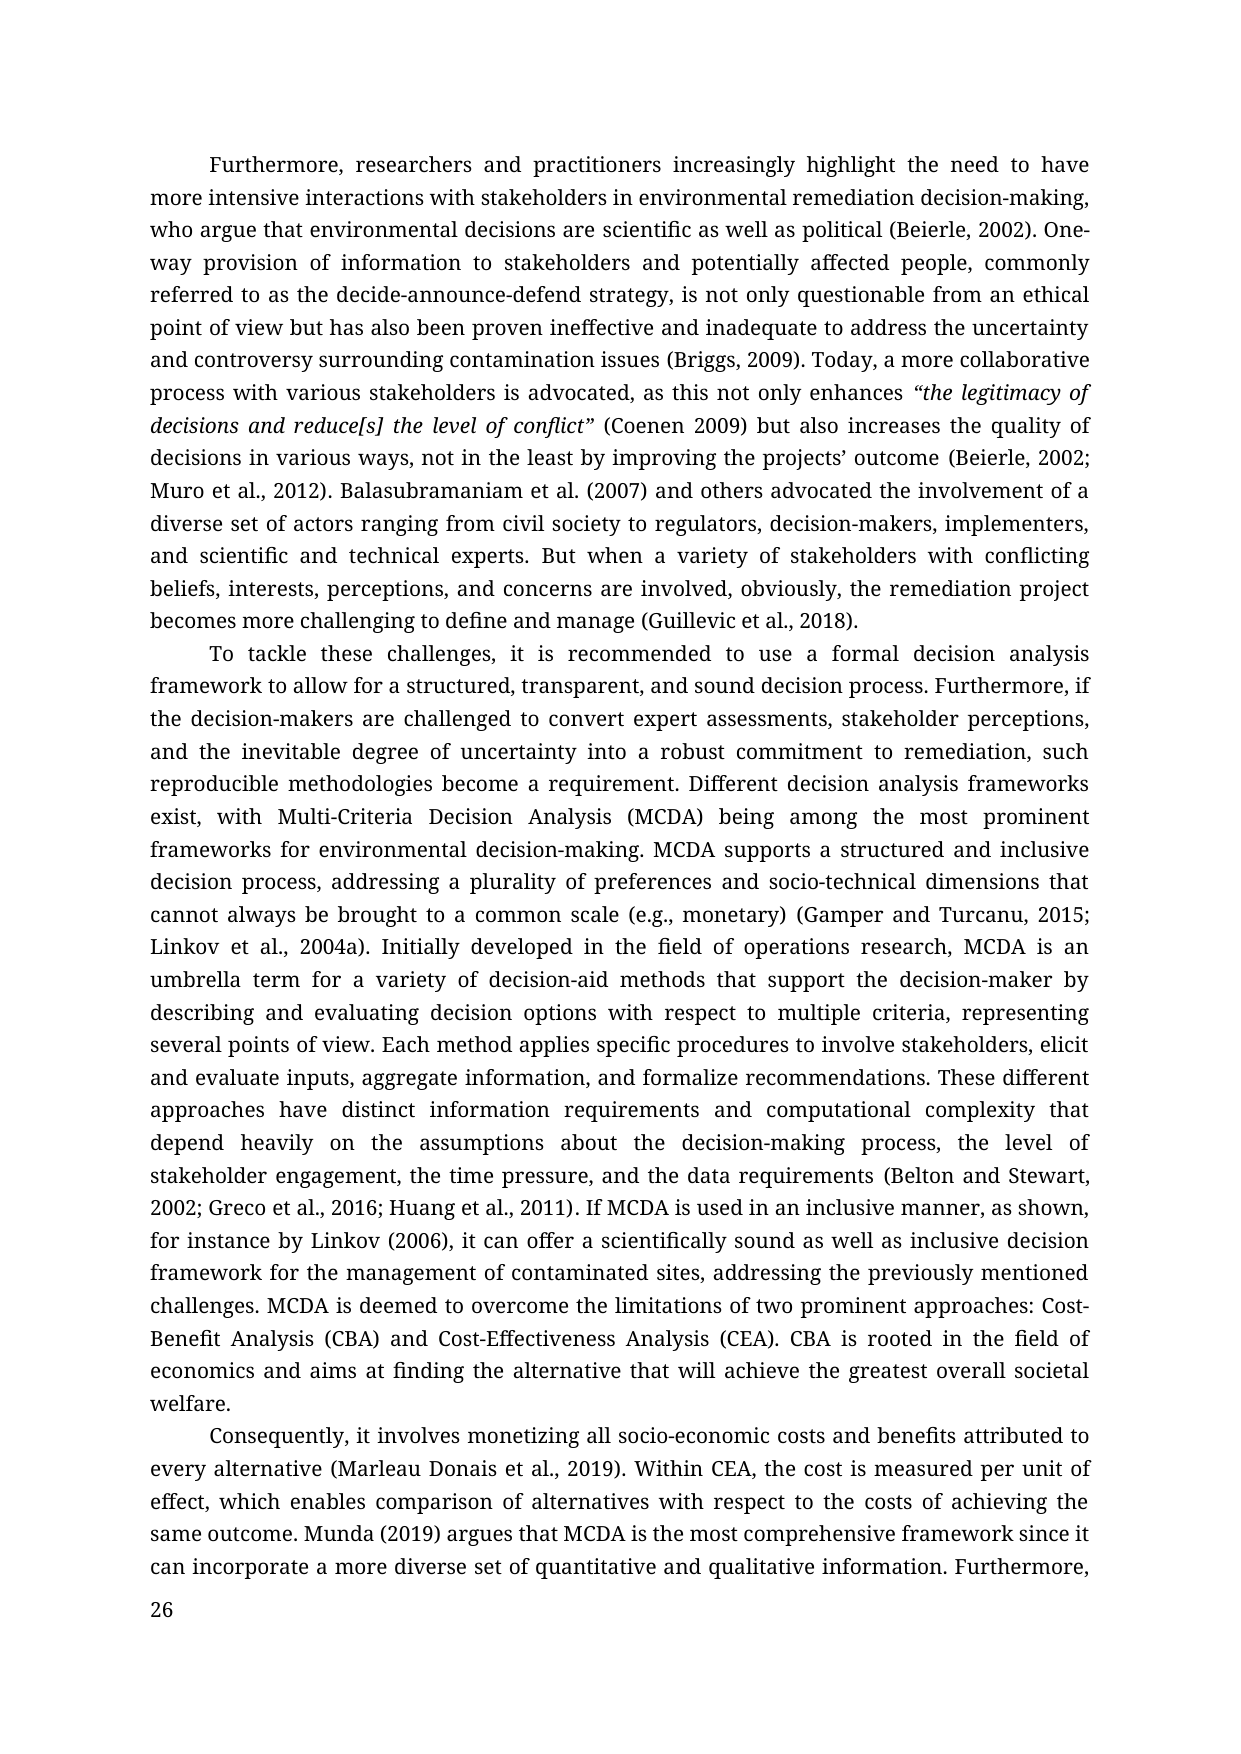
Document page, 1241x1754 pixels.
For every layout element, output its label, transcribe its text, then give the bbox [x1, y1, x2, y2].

text To tackle these challenges, it is recommended to use a formal decision analysis framework to allow for a structured, transparent, and sound decision process. Furthermore, if the decision-makers are challenged to convert expert assessments, stakeholder perceptions, and the inevitable degree of uncertainty into a robust commitment to remediation, such reproducible methodologies become a requirement. Different decision analysis frameworks exist, with Multi-Criteria Decision Analysis (MCDA) being among the most prominent frameworks for environmental decision-making. MCDA supports a structured and inclusive decision process, addressing a plurality of preferences and socio-technical dimensions that cannot always be brought to a common scale (e.g., monetary) (Gamper and Turcanu, 2015; Linkov et al., 2004a). Initially developed in the field of operations research, MCDA is an umbrella term for a variety of decision-aid methods that support the decision-maker by describing and evaluating decision options with respect to multiple criteria, representing several points of view. Each method applies specific procedures to involve stakeholders, elicit and evaluate inputs, aggregate information, and formalize recommendations. These different approaches have distinct information requirements and computational complexity that depend heavily on the assumptions about the decision-making process, the level of stakeholder engagement, the time pressure, and the data requirements (Belton and Stewart, 2002; Greco et al., 2016; Huang et al., 2011). If MCDA is used in an inclusive manner, as shown, for instance by Linkov (2006), it can offer a scientifically sound as well as inclusive decision framework for the management of contaminated sites, addressing the previously mentioned challenges. MCDA is deemed to overcome the limitations of two prominent approaches: Cost-Benefit Analysis (CBA) and Cost-Effectiveness Analysis (CEA). CBA is rooted in the field of economics and aims at finding the alternative that will achieve the greatest overall societal welfare. [150, 639, 1090, 1417]
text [150, 1422, 1090, 1580]
text Furthermore, researchers and practitioners increasingly highlight the need to have more intensive interactions with stakeholders in environmental remediation decision-making, who argue that environmental decisions are scientific as well as political (Beierle, 2002). One-way provision of information to stakeholders and potentially affected people, commonly referred to as the decide-announce-defend strategy, is not only questionable from an ethical point of view but has also been proven ineffective and inadequate to address the uncertainty and controversy surrounding contamination issues (Briggs, 2009). Today, a more collaborative process with various stakeholders is advocated, as this not only enhances “the legitimacy of decisions and reduce[s] the level of conflict” (Coenen 2009) but also increases the quality of decisions in various ways, not in the least by improving the projects’ outcome (Beierle, 2002; Muro et al., 2012). Balasubramaniam et al. (2007) and others advocated the involvement of a diverse set of actors ranging from civil society to regulators, decision-makers, implementers, and scientific and technical experts. But when a variety of stakeholders with conflicting beliefs, interests, perceptions, and concerns are involved, obviously, the remediation project becomes more challenging to define and manage (Guillevic et al., 2018). [150, 150, 1090, 635]
